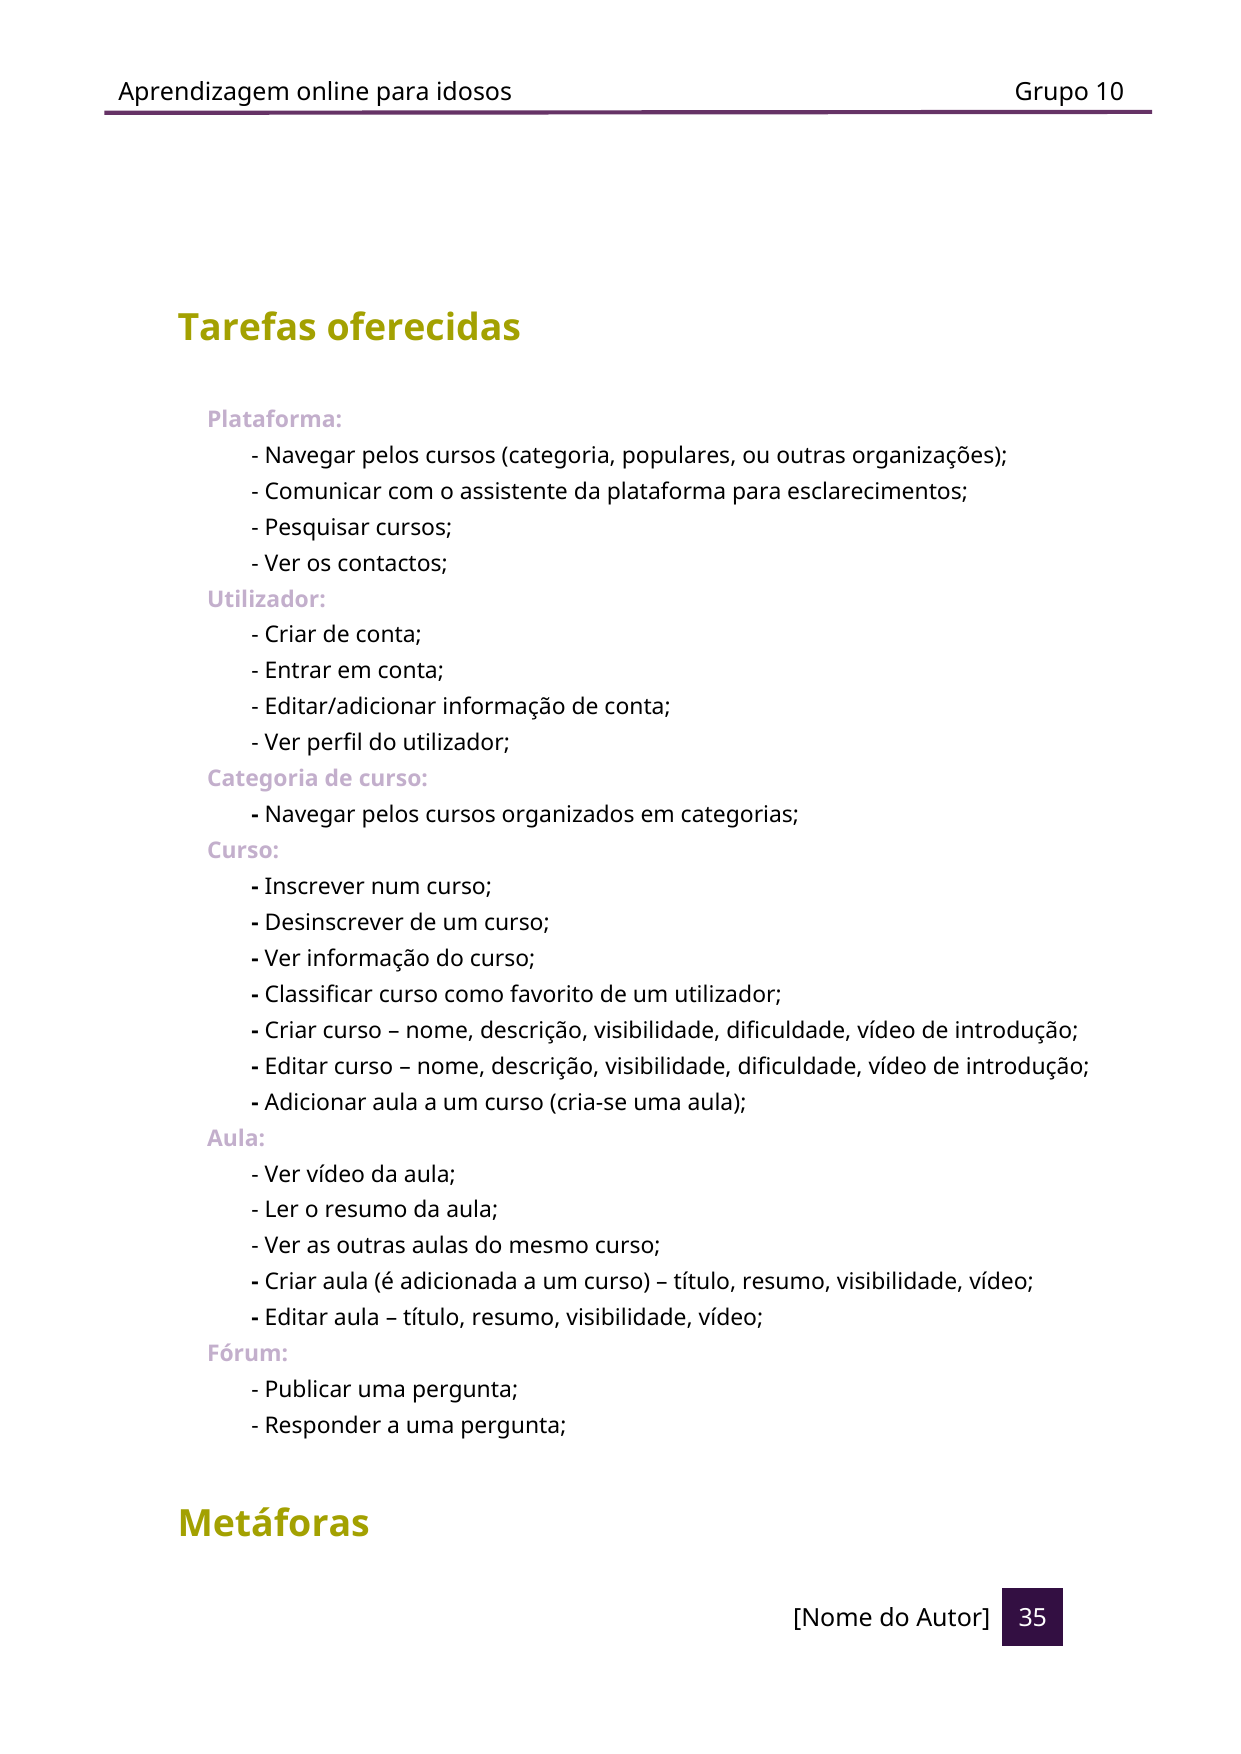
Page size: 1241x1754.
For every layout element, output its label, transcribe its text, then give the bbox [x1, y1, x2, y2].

text - Editar aula – título, resumo, visibilidade, vídeo; [251, 1301, 1138, 1332]
text - Pesquisar cursos; [251, 511, 1138, 542]
text - Ver vídeo da aula; [251, 1157, 1138, 1189]
text Utilizador: [207, 582, 1138, 614]
text - Entrar em conta; [251, 654, 1138, 686]
text - Inscrever num curso; [251, 870, 1138, 901]
text Aula: [207, 1122, 1138, 1153]
text - Ver os contactos; [251, 547, 1138, 578]
text Plataforma: [207, 403, 1138, 434]
text - Criar aula (é adicionada a um curso) – título, resumo, visibilidade, vídeo; [251, 1265, 1138, 1297]
text Categoria de curso: [207, 762, 1138, 793]
text Fórum: [207, 1337, 1138, 1368]
text - Ler o resumo da aula; [251, 1193, 1138, 1225]
text - Ver informação do curso; [251, 942, 1138, 973]
text - Adicionar aula a um curso (cria-se uma aula); [251, 1086, 1138, 1117]
text - Criar curso – nome, descrição, visibilidade, dificuldade, vídeo de introdução; [251, 1014, 1138, 1045]
text - Publicar uma pergunta; [251, 1373, 1138, 1404]
text - Editar/adicionar informação de conta; [251, 690, 1138, 722]
text - Ver perfil do utilizador; [251, 726, 1138, 757]
text - Ver as outras aulas do mesmo curso; [251, 1229, 1138, 1261]
text - Navegar pelos cursos organizados em categorias; [207, 798, 1138, 829]
text - Criar de conta; [251, 618, 1138, 650]
text - Navegar pelos cursos (categoria, populares, ou outras organizações); [251, 439, 1138, 470]
text - Responder a uma pergunta; [251, 1409, 1138, 1440]
text Tarefas oferecidas [177, 301, 1063, 352]
text Curso: [207, 834, 1138, 865]
text - Desinscrever de um curso; [251, 906, 1138, 937]
text - Classificar curso como favorito de um utilizador; [251, 978, 1138, 1009]
text - Comunicar com o assistente da plataforma para esclarecimentos; [251, 475, 1138, 506]
text - Editar curso – nome, descrição, visibilidade, dificuldade, vídeo de introdução; [251, 1050, 1138, 1081]
text Metáforas [177, 1496, 1063, 1547]
